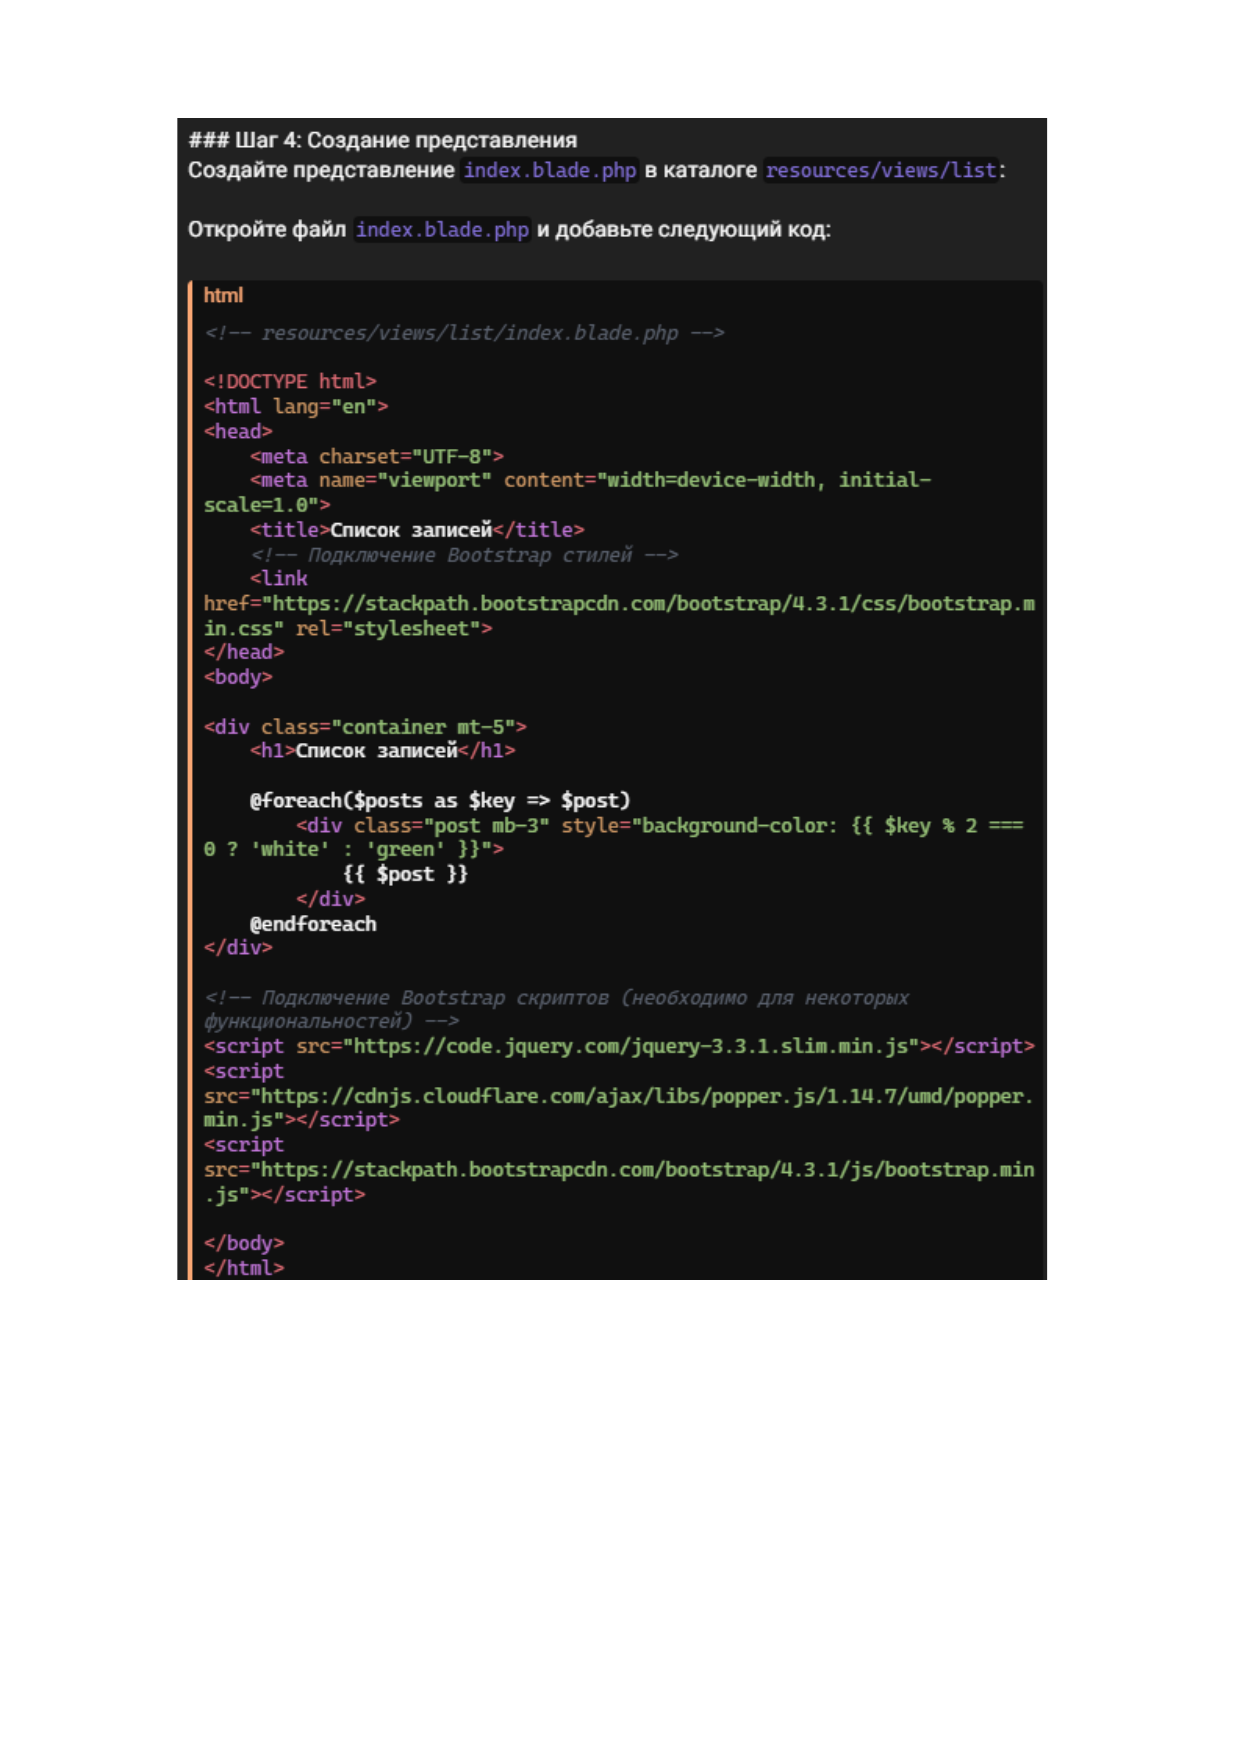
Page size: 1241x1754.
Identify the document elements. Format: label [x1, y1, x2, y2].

picture [177, 118, 1048, 1280]
